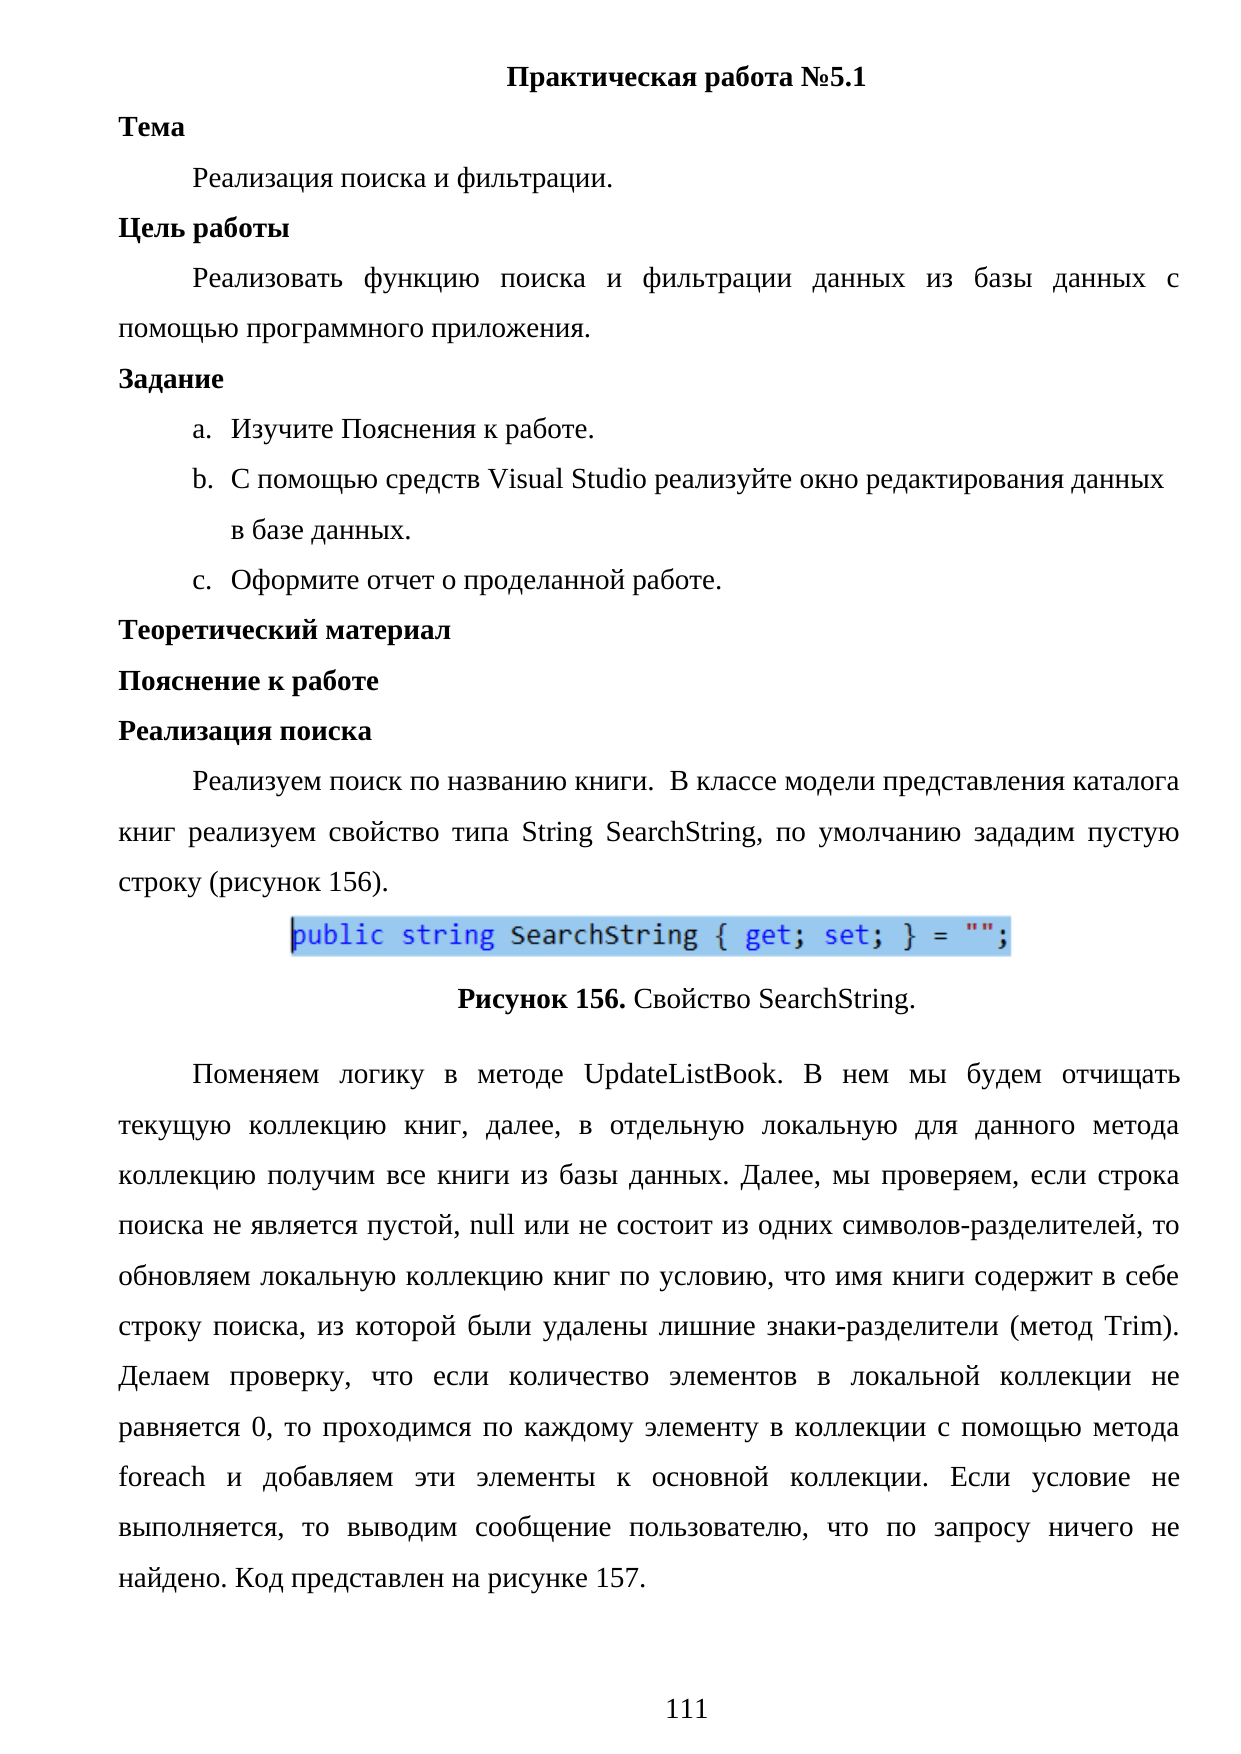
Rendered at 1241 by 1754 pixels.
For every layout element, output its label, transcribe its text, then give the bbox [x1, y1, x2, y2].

list Изучите Пояснения к работе. [192, 411, 1181, 445]
text Рисунок 156. Свойство SearchString. [118, 981, 1181, 1015]
text Поменяем логику в методе UpdateListBook. В нем мы будем отчищать текущую коллекцию книг, далее, в отдельную локальную для данного метода коллекцию получим все книги из базы данных. Далее, мы проверяем, если строка поиска не является пустой, null или не состоит из одних символов-разделителей, то обновляем локальную коллекцию книг по условию, что имя книги содержит в себе строку поиска, из которой были удалены лишние знаки-разделители (метод Trim). Делаем проверку, что если количество элементов в локальной коллекции не равняется 0, то проходимся по каждому элементу в коллекции с помощью метода foreach и добавляем эти элементы к основной коллекции. Если условие не выполняется, то выводим сообщение пользователю, что по запросу ничего не найдено. Код представлен на рисунке 157. [118, 1057, 1181, 1593]
text Реализация поиска и фильтрации. [118, 160, 1181, 193]
text Реализуем поиск по названию книги. В классе модели представления каталога книг реализуем свойство типа String SearchString, по умолчанию зададим пустую строку (рисунок 156). [118, 763, 1181, 898]
list С помощью средств Visual Studio реализуйте окно редактирования данных в базе данных. [192, 462, 1181, 545]
text Тема [118, 109, 1181, 143]
list Оформите отчет о проделанной работе. [192, 562, 1181, 596]
text Задание [118, 361, 1181, 394]
text Теоретический материал [118, 612, 1181, 646]
text Пояснение к работе [118, 663, 1181, 696]
text Реализация поиска [118, 713, 1181, 747]
text Цель работы [118, 210, 1181, 243]
text Реализовать функцию поиска и фильтрации данных из базы данных с помощью программного приложения. [118, 260, 1181, 344]
picture [284, 914, 1016, 957]
text Практическая работа №5.1 [118, 59, 1181, 93]
